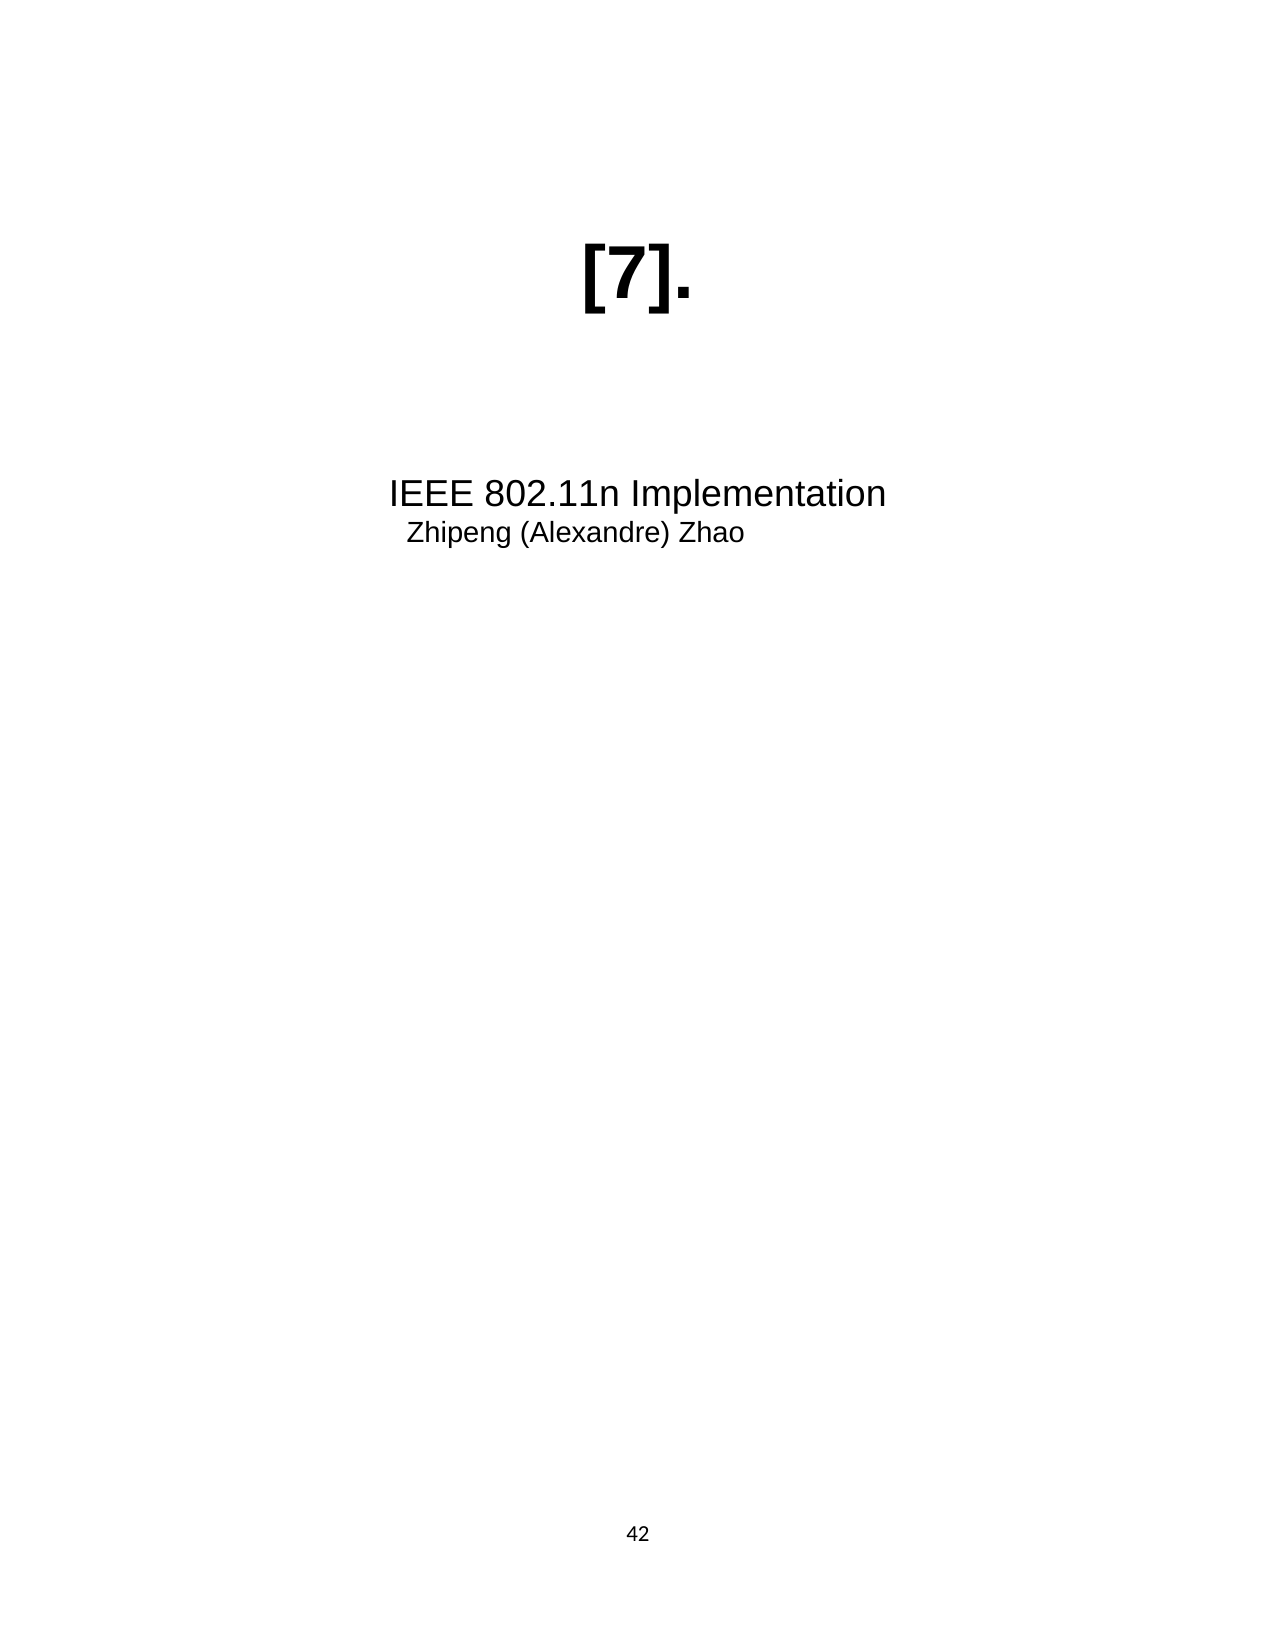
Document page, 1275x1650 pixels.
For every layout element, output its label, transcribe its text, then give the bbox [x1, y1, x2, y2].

text Zhipeng (Alexandre) Zhao [331, 515, 1169, 548]
text [7]. [106, 228, 1169, 314]
text IEEE 802.11n Implementation [106, 472, 1169, 515]
